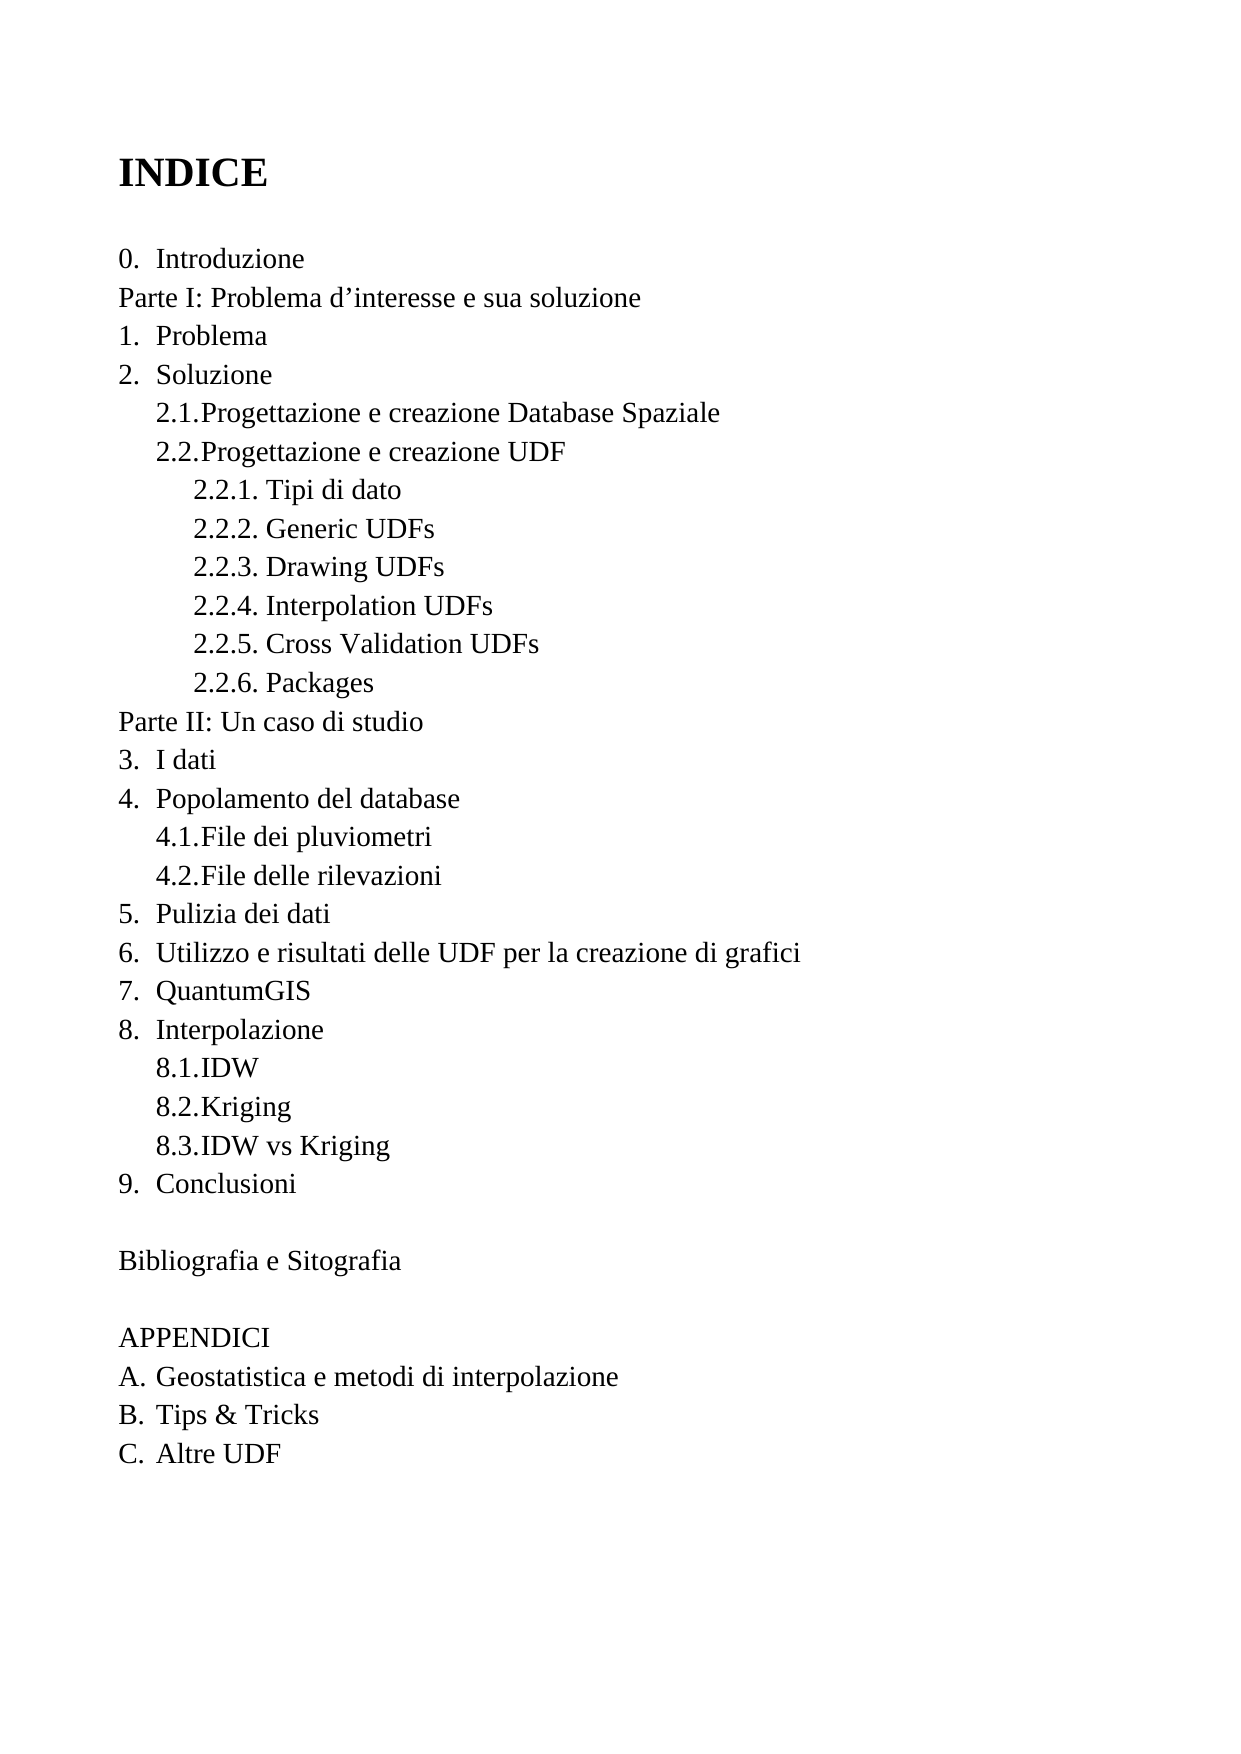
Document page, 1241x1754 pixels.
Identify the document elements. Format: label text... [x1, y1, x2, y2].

text APPENDICI [118, 1320, 1122, 1354]
list Drawing UDFs [193, 549, 1122, 583]
list Tipi di dato [193, 472, 1122, 506]
list Packages [193, 665, 1122, 699]
list Utilizzo e risultati delle UDF per la creazione di grafici [118, 935, 1122, 968]
text INDICE [118, 148, 1122, 196]
list Tips & Tricks [118, 1397, 1122, 1431]
list IDW [156, 1051, 1122, 1084]
list Geostatistica e metodi di interpolazione [118, 1359, 1122, 1392]
list Progettazione e creazione Database Spaziale [156, 395, 1122, 429]
list Pulizia dei dati [118, 896, 1122, 930]
list Progettazione e creazione UDF [156, 434, 1122, 467]
list File dei pluviometri [156, 819, 1122, 853]
list Interpolation UDFs [193, 588, 1122, 622]
list Interpolazione [118, 1012, 1122, 1046]
list Introduzione [118, 241, 1122, 275]
list Generic UDFs [193, 511, 1122, 544]
list I dati [118, 742, 1122, 776]
list Kriging [156, 1089, 1122, 1123]
list Problema [118, 318, 1122, 352]
list QuantumGIS [118, 973, 1122, 1007]
text Parte II: Un caso di studio [118, 704, 1122, 737]
list Altre UDF [118, 1436, 1122, 1469]
list Cross Validation UDFs [193, 627, 1122, 660]
text Parte I: Problema d’interesse e sua soluzione [118, 280, 1122, 313]
text Bibliografia e Sitografia [118, 1243, 1122, 1277]
list Soluzione [118, 357, 1122, 390]
list Conclusioni [118, 1166, 1122, 1200]
list IDW vs Kriging [156, 1128, 1122, 1161]
list Popolamento del database [118, 781, 1122, 814]
list File delle rilevazioni [156, 858, 1122, 891]
